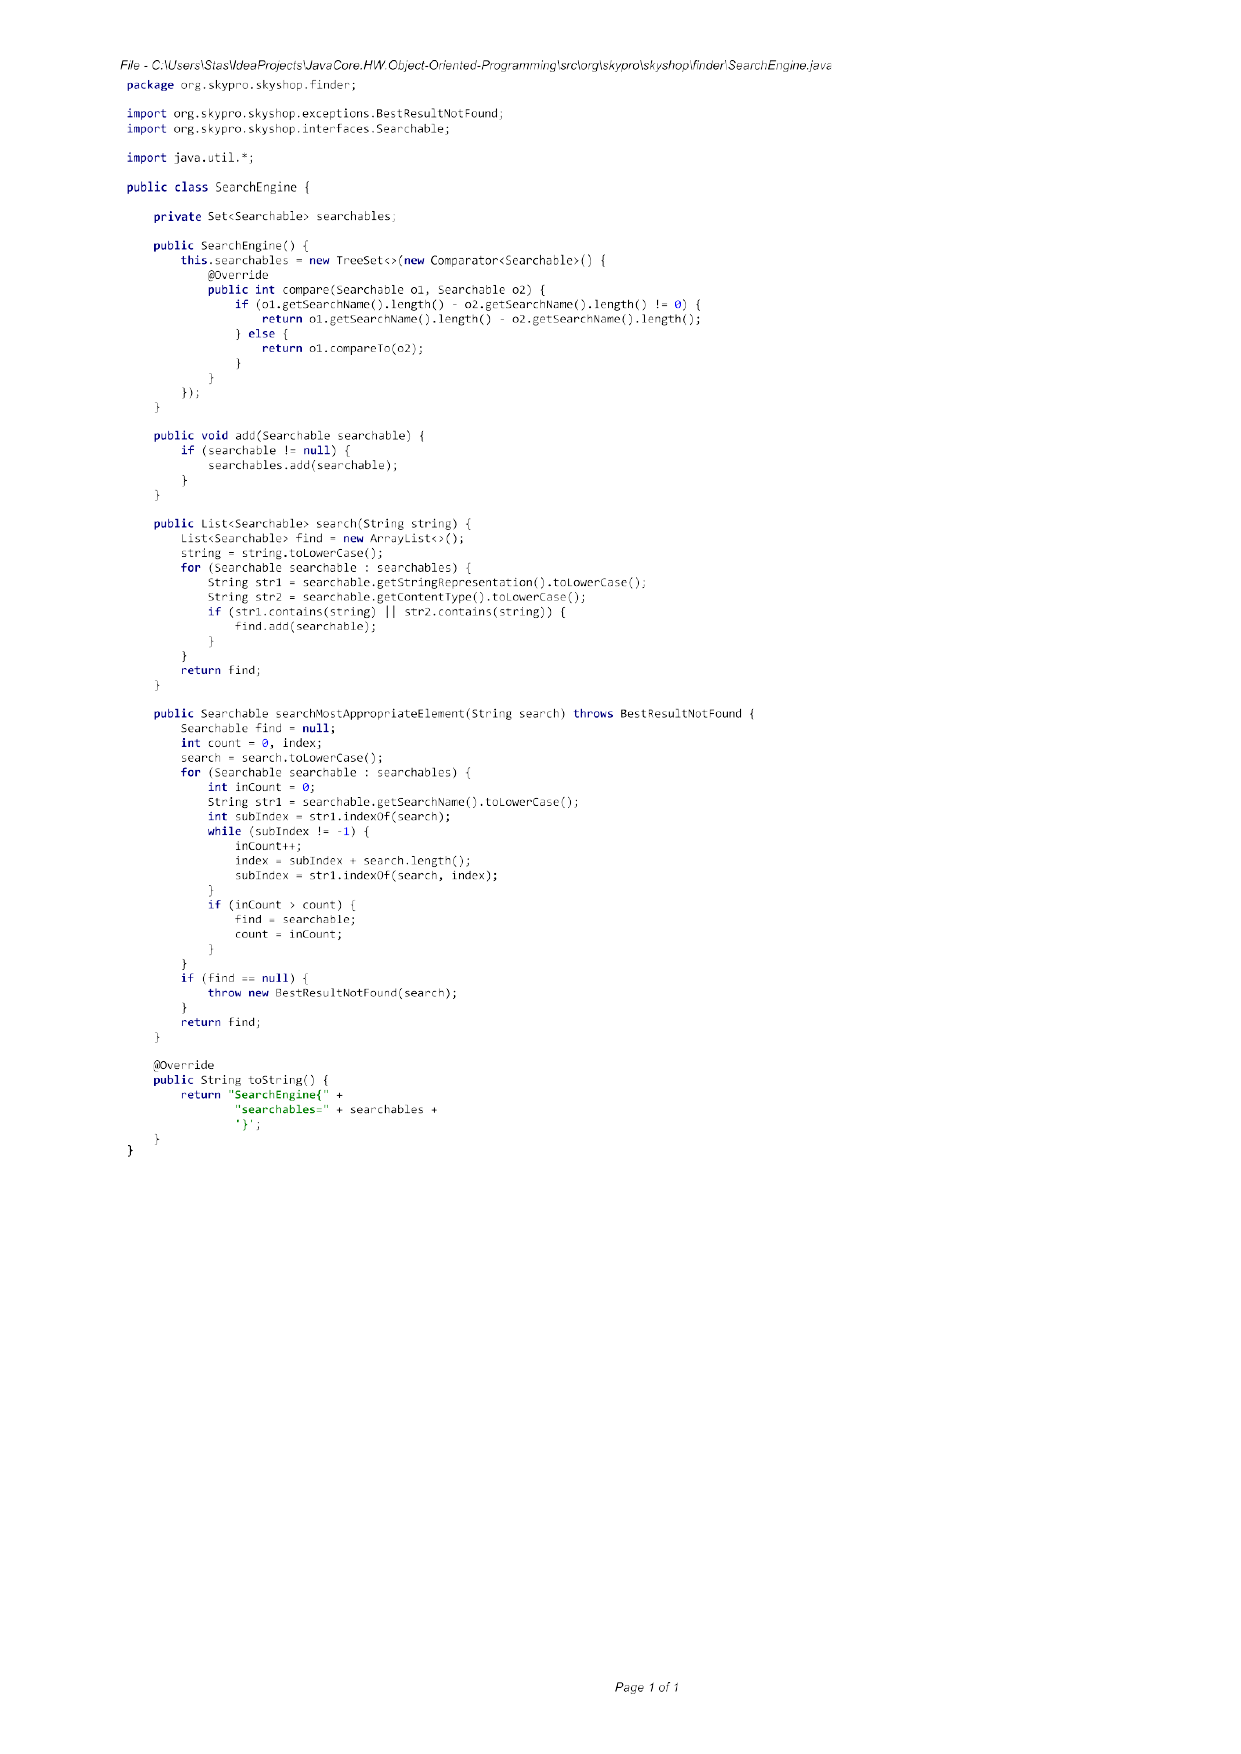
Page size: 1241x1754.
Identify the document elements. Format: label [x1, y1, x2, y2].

picture [120, 60, 832, 91]
picture [153, 1060, 437, 1145]
picture [154, 518, 645, 691]
picture [154, 211, 201, 223]
picture [127, 181, 309, 194]
picture [154, 430, 424, 501]
picture [127, 108, 502, 135]
picture [154, 708, 754, 1043]
picture [208, 211, 395, 222]
picture [127, 152, 252, 164]
picture [154, 240, 700, 413]
picture [615, 1682, 678, 1694]
